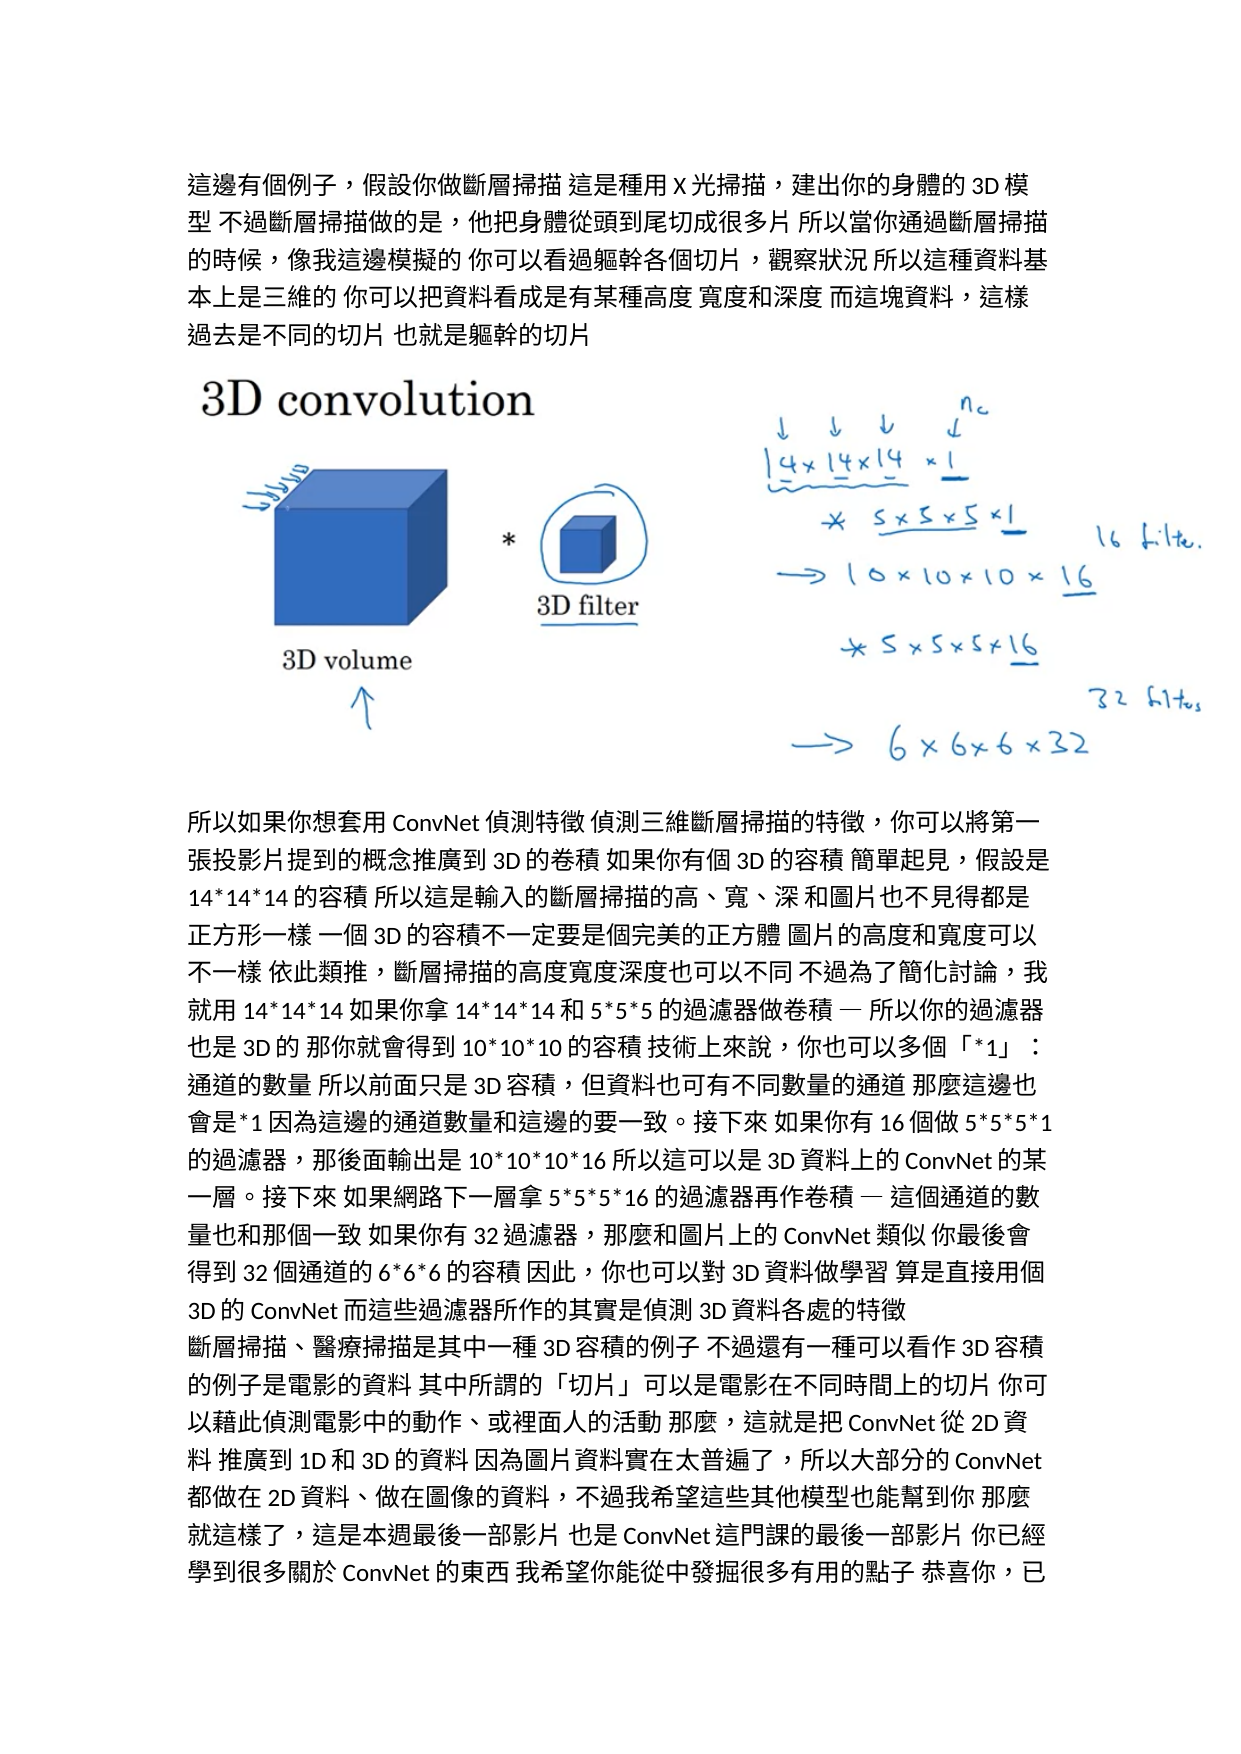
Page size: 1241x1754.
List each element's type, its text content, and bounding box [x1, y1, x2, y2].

text 所以如果你想套用ConvNet偵測特徵 偵測三維斷層掃描的特徵，你可以將第一張投影片提到的概念推廣到3D的卷積 如果你有個3D的容積 簡單起見，假設是14*14*14的容積 所以這是輸入的斷層掃描的高、寬、深 和圖片也不見得都是正方形一樣 一個3D的容積不一定要是個完美的正方體 圖片的高度和寬度可以不一樣 依此類推，斷層掃描的高度寬度深度也可以不同 不過為了簡化討論，我就用14*14*14 如果你拿14*14*14和5*5*5的過濾器做卷積 — 所以你的過濾器也是3D的 那你就會得到10*10*10的容積 技術上來說，你也可以多個「*1」：通道的數量 所以前面只是3D容積，但資料也可有不同數量的通道 那麼這邊也會是*1 因為這邊的通道數量和這邊的要一致。接下來 如果你有16個做5*5*5*1的過濾器，那後面輸出是10*10*10*16 所以這可以是3D資料上的ConvNet的某一層。接下來 如果網路下一層拿5*5*5*16的過濾器再作卷積 — 這個通道的數量也和那個一致 如果你有32過濾器，那麼和圖片上的ConvNet類似 你最後會得到32個通道的6*6*6的容積 因此，你也可以對3D資料做學習 算是直接用個3D的ConvNet 而這些過濾器所作的其實是偵測3D資料各處的特徵 [187, 802, 1053, 1327]
picture [187, 365, 1218, 789]
text 這邊有個例子，假設你做斷層掃描 這是種用X光掃描，建出你的身體的3D模型 不過斷層掃描做的是，他把身體從頭到尾切成很多片 所以當你通過斷層掃描的時候，像我這邊模擬的 你可以看過軀幹各個切片，觀察狀況 所以這種資料基本上是三維的 你可以把資料看成是有某種高度 寬度和深度 而這塊資料，這樣過去是不同的切片 也就是軀幹的切片 [187, 164, 1053, 352]
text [187, 1327, 1053, 1589]
